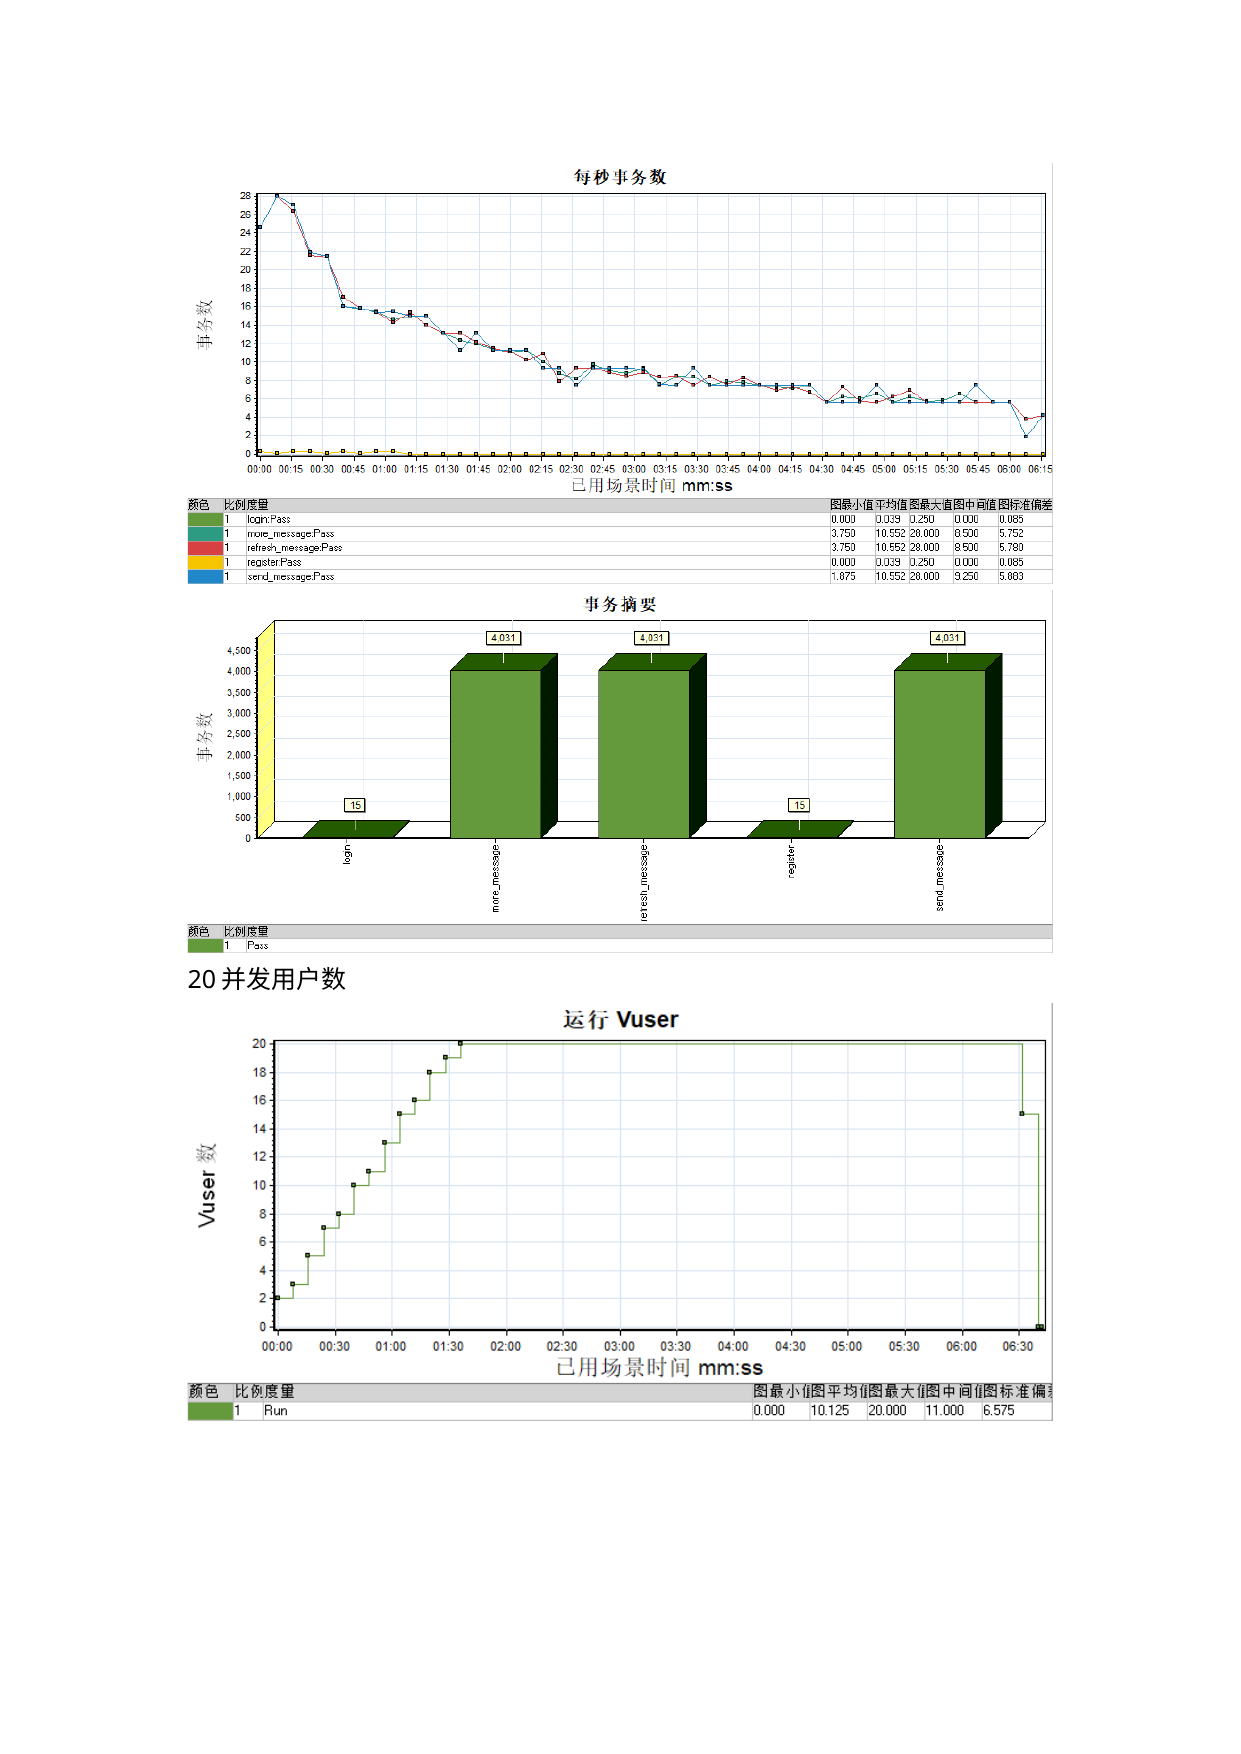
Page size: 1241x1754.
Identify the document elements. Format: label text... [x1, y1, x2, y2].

picture [187, 1003, 1053, 1421]
picture [187, 590, 1053, 953]
picture [187, 163, 1053, 584]
text 20并发用户数 [187, 959, 1053, 996]
